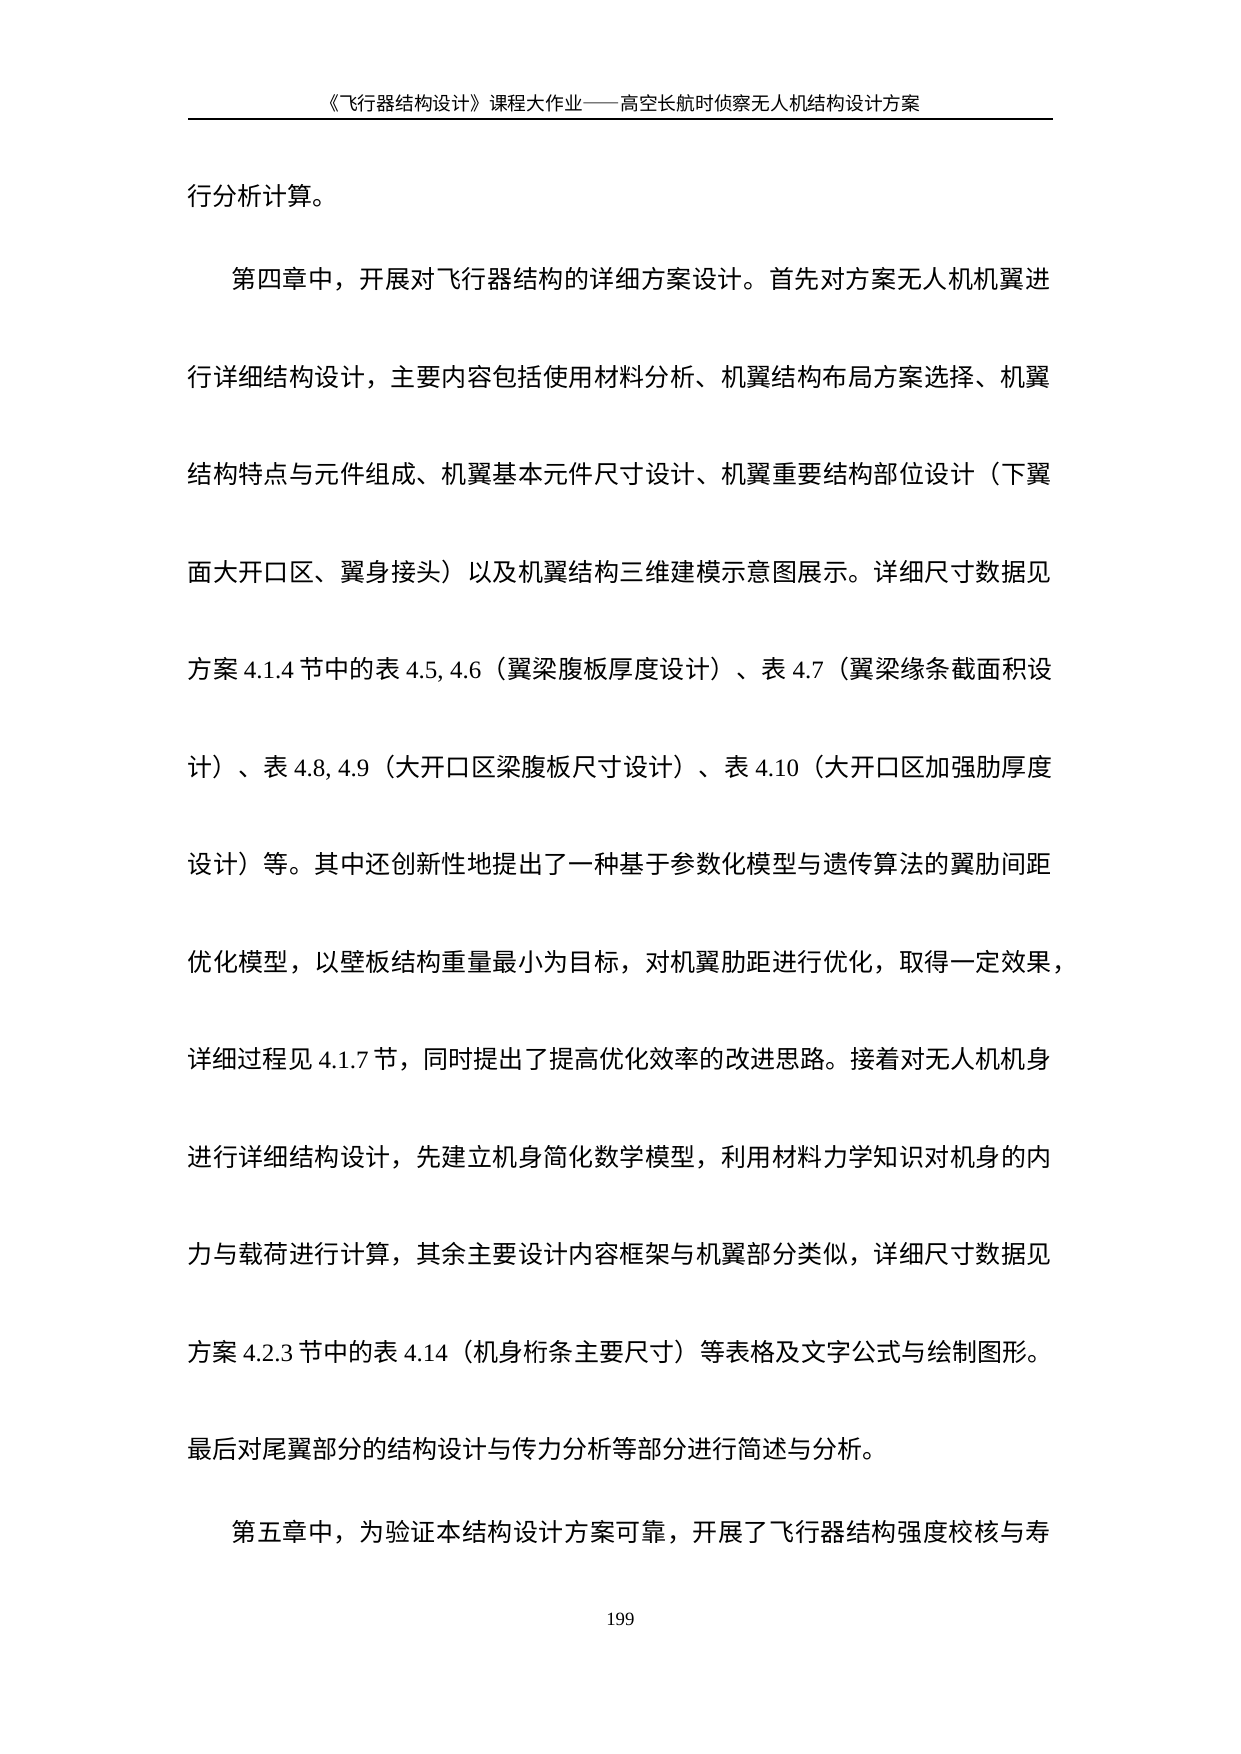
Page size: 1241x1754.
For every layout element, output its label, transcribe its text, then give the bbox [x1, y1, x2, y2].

text 第四章中，开展对飞行器结构的详细方案设计。首先对方案无人机机翼进行详细结构设计，主要内容包括使用材料分析、机翼结构布局方案选择、机翼结构特点与元件组成、机翼基本元件尺寸设计、机翼重要结构部位设计（下翼面大开口区、翼身接头）以及机翼结构三维建模示意图展示。详细尺寸数据见方案4.1.4节中的表4.5, 4.6（翼梁腹板厚度设计）、表4.7（翼梁缘条截面积设计）、表4.8, 4.9（大开口区梁腹板尺寸设计）、表4.10（大开口区加强肋厚度设计）等。其中还创新性地提出了一种基于参数化模型与遗传算法的翼肋间距优化模型，以壁板结构重量最小为目标，对机翼肋距进行优化，取得一定效果，详细过程见4.1.7节，同时提出了提高优化效率的改进思路。接着对无人机机身进行详细结构设计，先建立机身简化数学模型，利用材料力学知识对机身的内力与载荷进行计算，其余主要设计内容框架与机翼部分类似，详细尺寸数据见方案4.2.3节中的表4.14（机身桁条主要尺寸）等表格及文字公式与绘制图形。最后对尾翼部分的结构设计与传力分析等部分进行简述与分析。 [187, 245, 1053, 1480]
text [187, 162, 1053, 227]
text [187, 1498, 1053, 1563]
